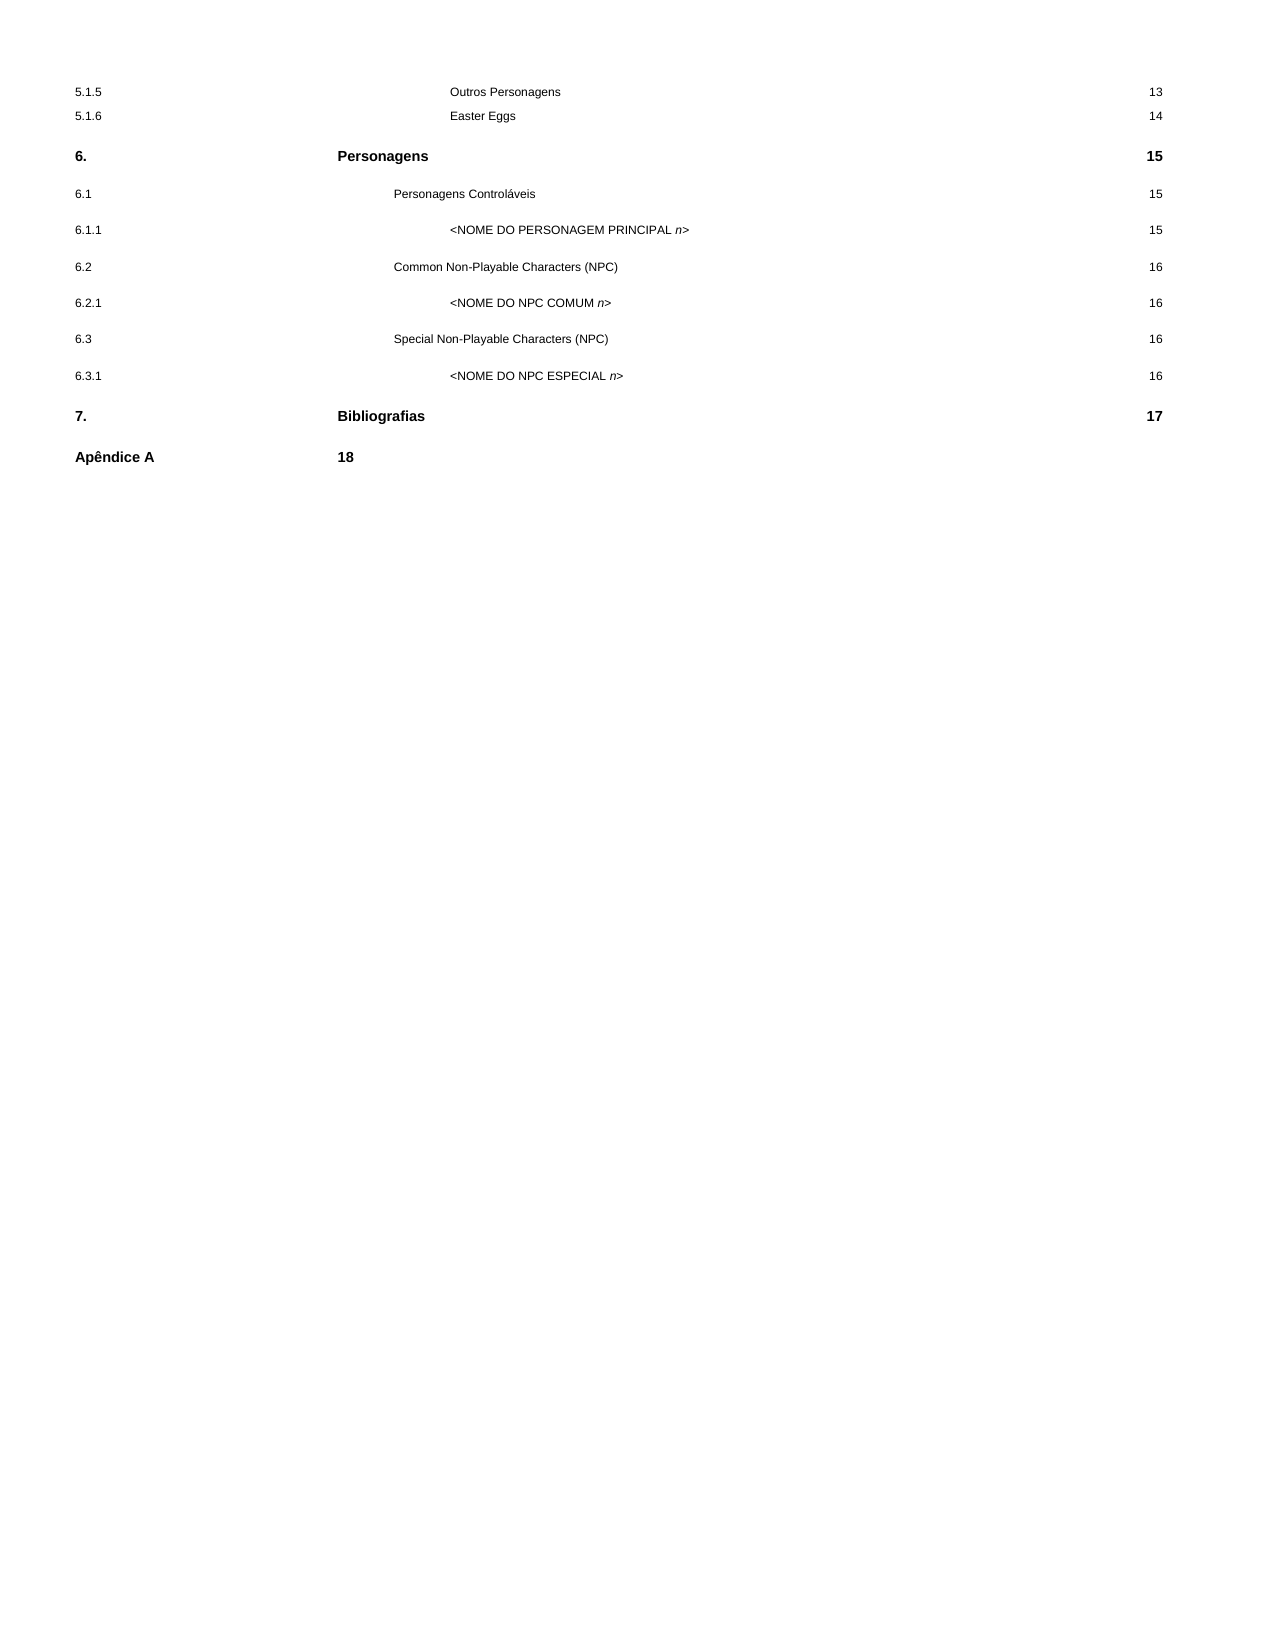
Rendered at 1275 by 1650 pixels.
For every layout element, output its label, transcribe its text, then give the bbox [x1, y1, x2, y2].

text Apêndice A 18 [75, 437, 1200, 465]
text 6.1 Personagens Controláveis 15 [75, 177, 1200, 201]
text 6.3.1 <NOME DO NPC ESPECIAL n> 16 [75, 359, 1200, 383]
text 5.1.5 Outros Personagens 13 [75, 75, 1200, 99]
text 6. Personagens 15 [75, 135, 1200, 164]
text 7. Bibliografias 17 [75, 395, 1200, 424]
text 6.2.1 <NOME DO NPC COMUM n> 16 [75, 286, 1200, 310]
text 6.3 Special Non-Playable Characters (NPC) 16 [75, 322, 1200, 346]
text 5.1.6 Easter Eggs 14 [75, 99, 1200, 123]
text 6.2 Common Non-Playable Characters (NPC) 16 [75, 249, 1200, 273]
text 6.1.1 <NOME DO PERSONAGEM PRINCIPAL n> 15 [75, 213, 1200, 237]
